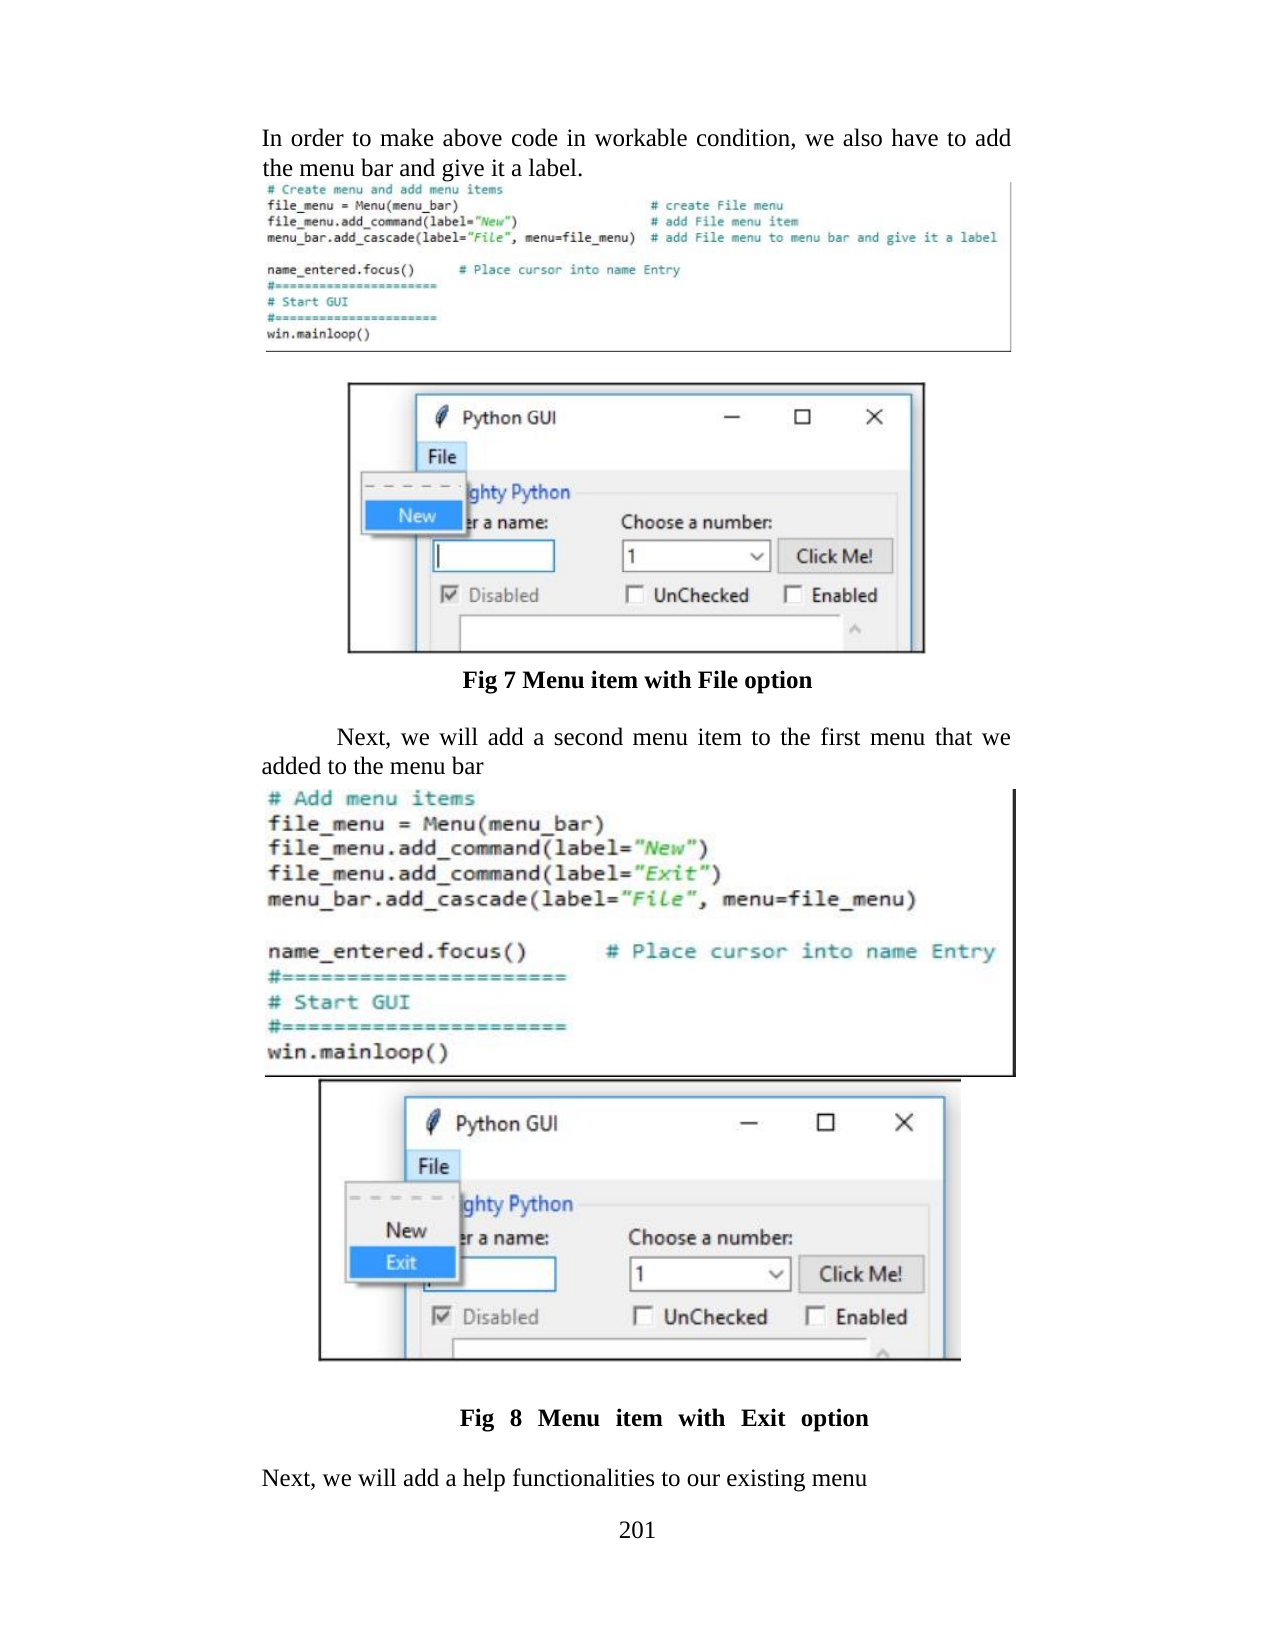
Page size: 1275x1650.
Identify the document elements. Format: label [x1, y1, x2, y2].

picture [347, 382, 927, 656]
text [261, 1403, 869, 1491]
picture [265, 182, 1012, 352]
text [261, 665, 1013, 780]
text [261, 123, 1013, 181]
picture [265, 789, 1016, 1367]
